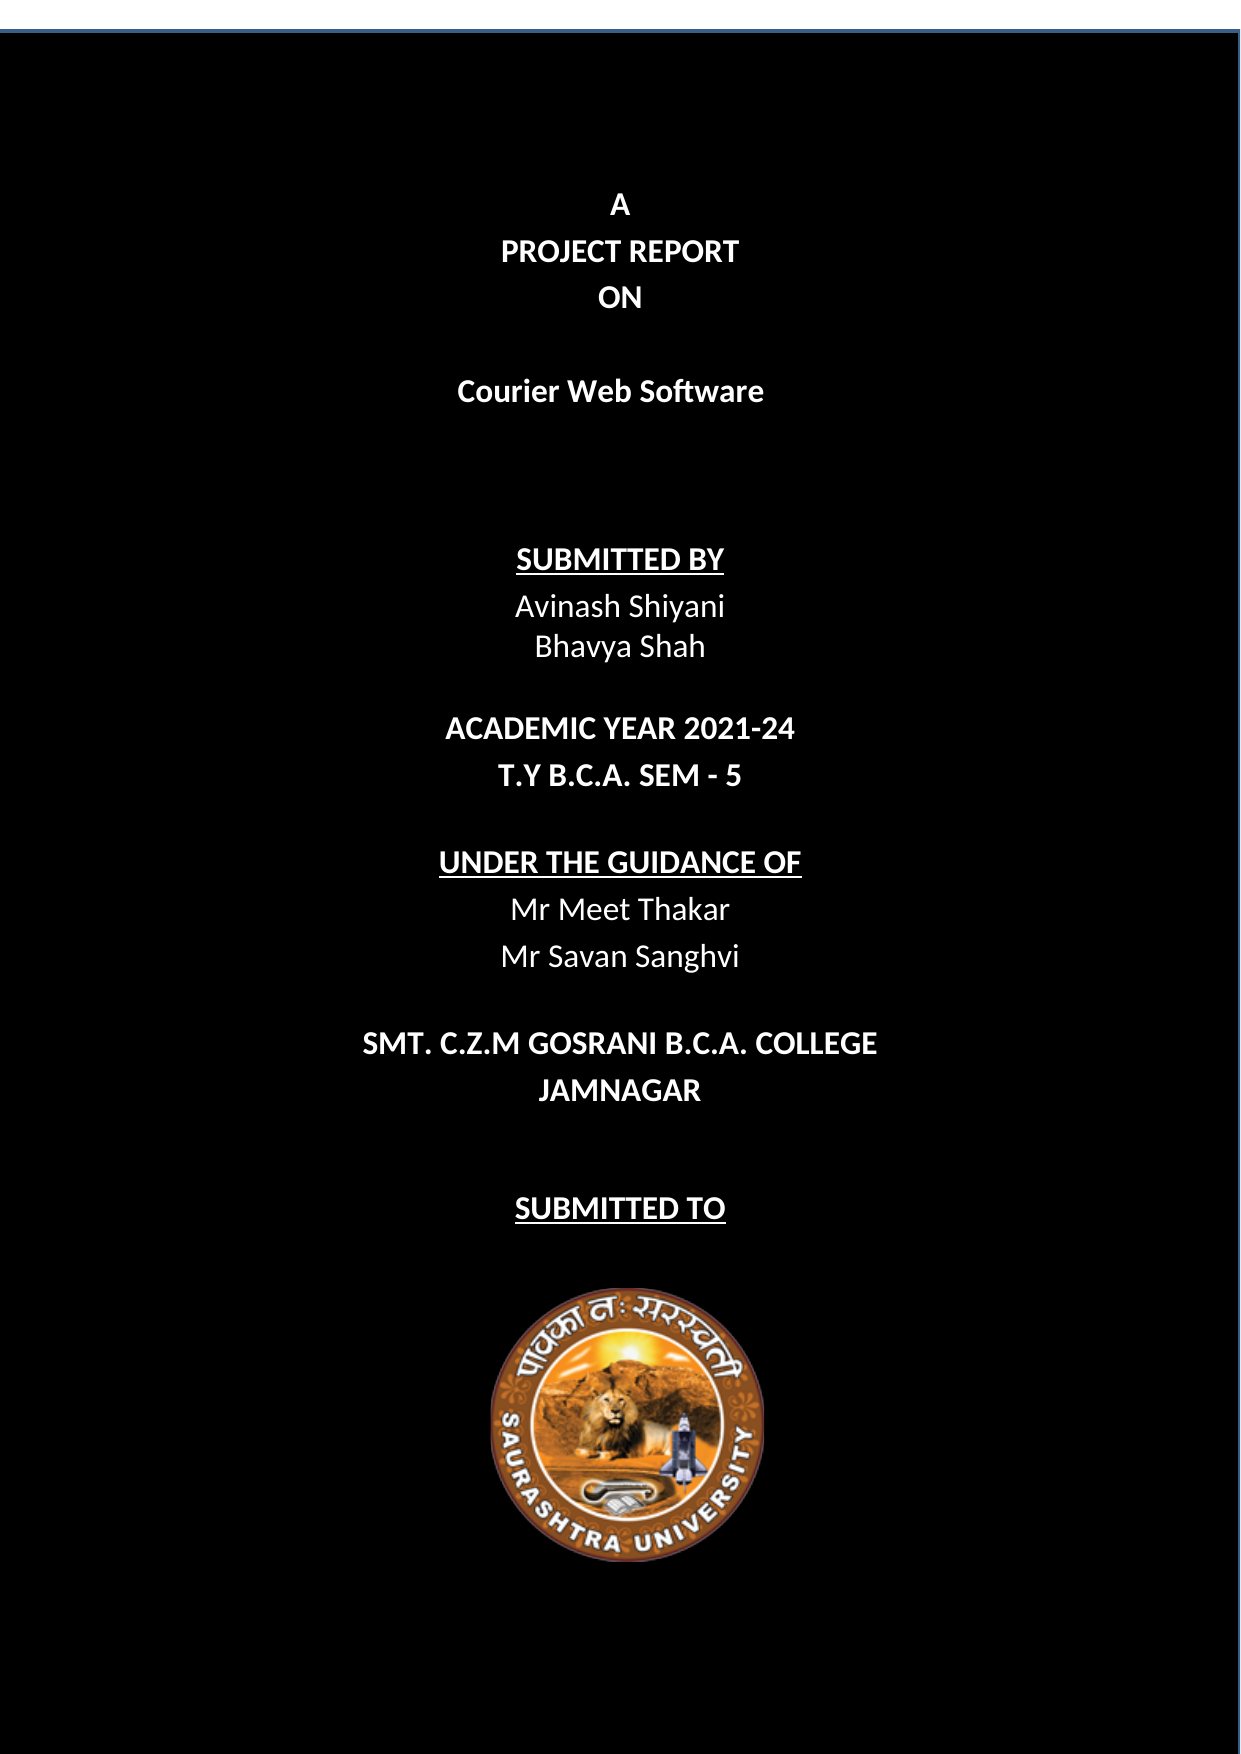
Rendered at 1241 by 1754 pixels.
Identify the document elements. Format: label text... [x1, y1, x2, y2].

text SUBMITTED TO [150, 1187, 1090, 1228]
text JAMNAGAR [150, 1069, 1090, 1109]
text UNDER THE GUIDANCE OF [150, 841, 1090, 882]
text ON [150, 277, 1090, 317]
text PROJECT REPORT [150, 230, 1090, 271]
text SMT. C.Z.M GOSRANI B.C.A. COLLEGE [150, 1022, 1090, 1063]
text Mr Meet Thakar [150, 888, 1090, 928]
text T.Y B.C.A. SEM - 5 [150, 753, 1090, 794]
text SUBMITTED BY [150, 538, 1090, 578]
text Avinash Shiyani [150, 584, 1090, 625]
text ACADEMIC YEAR 2021-24 [150, 707, 1090, 747]
text Courier Web Software [150, 370, 1090, 411]
picture [490, 1288, 765, 1562]
text A [150, 183, 1090, 224]
text Mr Savan Sanghvi [150, 934, 1090, 975]
text Bhavya Shah [150, 625, 1090, 666]
